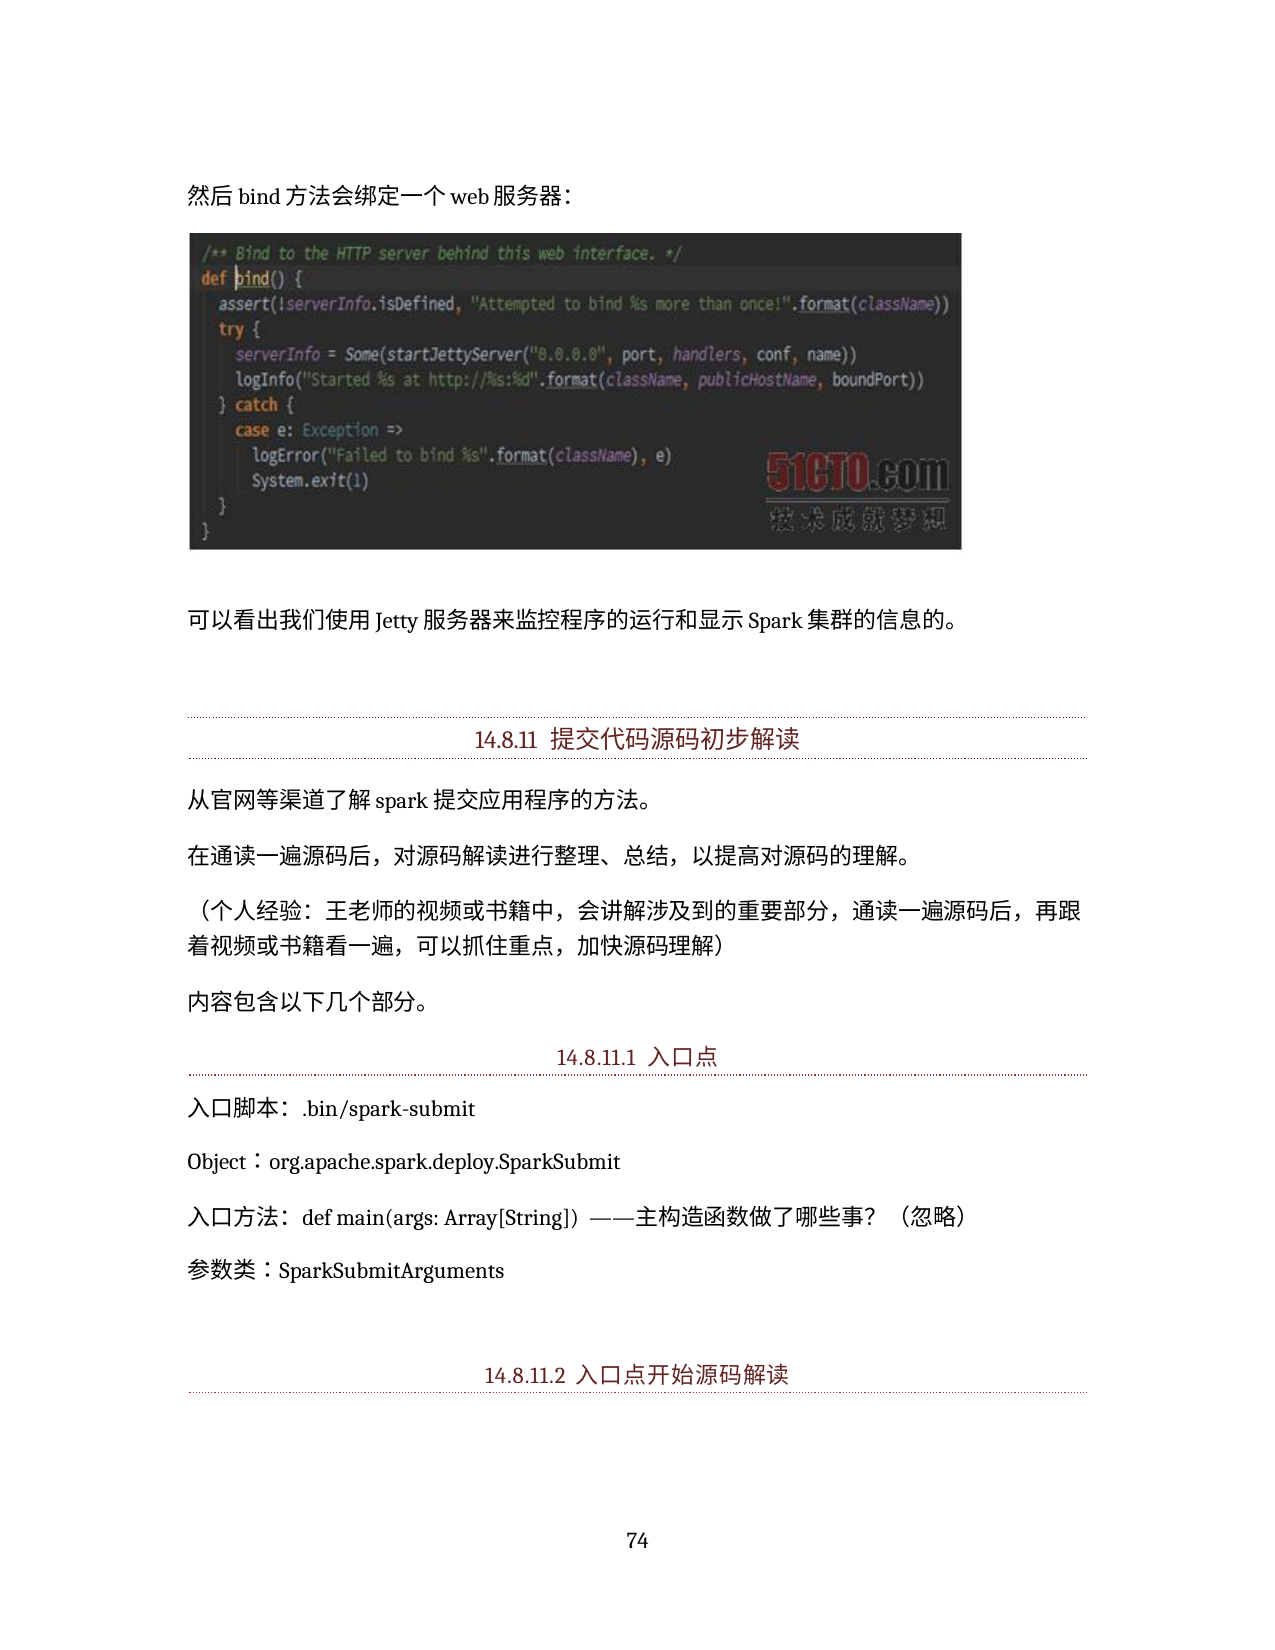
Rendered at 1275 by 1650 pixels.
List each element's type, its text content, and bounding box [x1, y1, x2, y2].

subtitle 入口点 [187, 1039, 1087, 1076]
text Object：org.apache.spark.deploy.SparkSubmit [187, 1145, 1087, 1176]
text 可以看出我们使用Jetty服务器来监控程序的运行和显示Spark集群的信息的。 [187, 574, 1087, 636]
text 然后bind方法会绑定一个web服务器： [187, 150, 1087, 211]
text （个人经验：王老师的视频或书籍中，会讲解涉及到的重要部分，通读一遍源码后，再跟着视频或书籍看一遍，可以抓住重点，加快源码理解） [187, 893, 1087, 961]
text 入口脚本：.bin/spark-submit [187, 1089, 1087, 1123]
subtitle 入口点开始源码解读 [187, 1357, 1087, 1393]
picture [187, 233, 966, 553]
text 在通读一遍源码后，对源码解读进行整理、总结，以提高对源码的理解。 [187, 837, 1087, 871]
subtitle 提交代码源码初步解读 [187, 717, 1087, 759]
text 内容包含以下几个部分。 [187, 983, 1087, 1017]
text 入口方法：def main(args: Array[String]) ——主构造函数做了哪些事？（忽略） [187, 1199, 1087, 1232]
text 参数类：SparkSubmitArguments [187, 1254, 1087, 1286]
text 从官网等渠道了解spark提交应用程序的方法。 [187, 782, 1087, 815]
